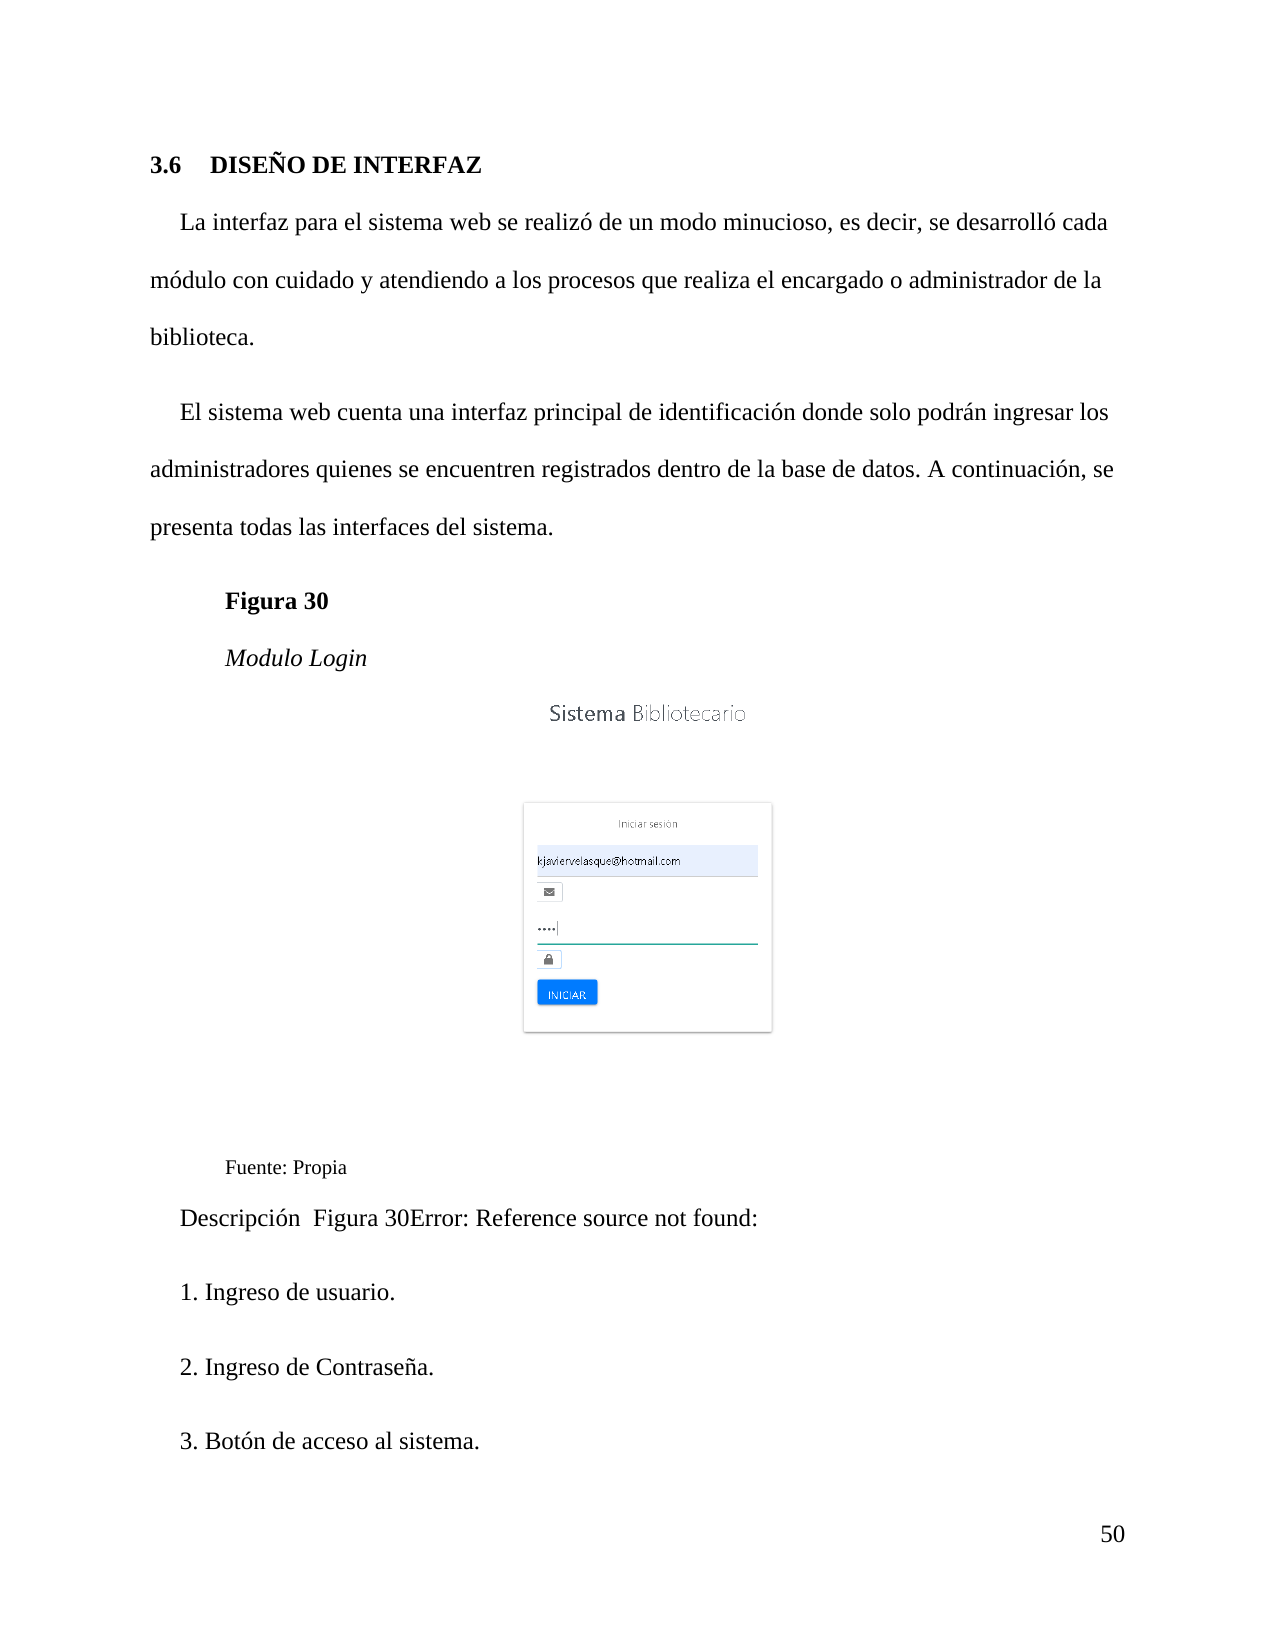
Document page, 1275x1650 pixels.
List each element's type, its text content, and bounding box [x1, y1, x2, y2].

text La interfaz para el sistema web se realizó de un modo minucioso, es decir, se desarrolló cada módulo con cuidado y atendiendo a los procesos que realiza el encargado o administrador de la biblioteca. [150, 207, 1125, 351]
text Fuente: Propia [225, 1155, 1125, 1179]
picture [225, 700, 1119, 1127]
text 3. Botón de acceso al sistema. [150, 1426, 1125, 1454]
subtitle DISEÑO DE INTERFAZ [150, 150, 1125, 179]
text El sistema web cuenta una interfaz principal de identificación donde solo podrán ingresar los administradores quienes se encuentren registrados dentro de la base de datos. A continuación, se presenta todas las interfaces del sistema. [150, 397, 1125, 540]
text Figura 30 Modulo Login [225, 586, 1125, 672]
text 2. Ingreso de Contraseña. [150, 1352, 1125, 1380]
text 1. Ingreso de usuario. [150, 1277, 1125, 1306]
